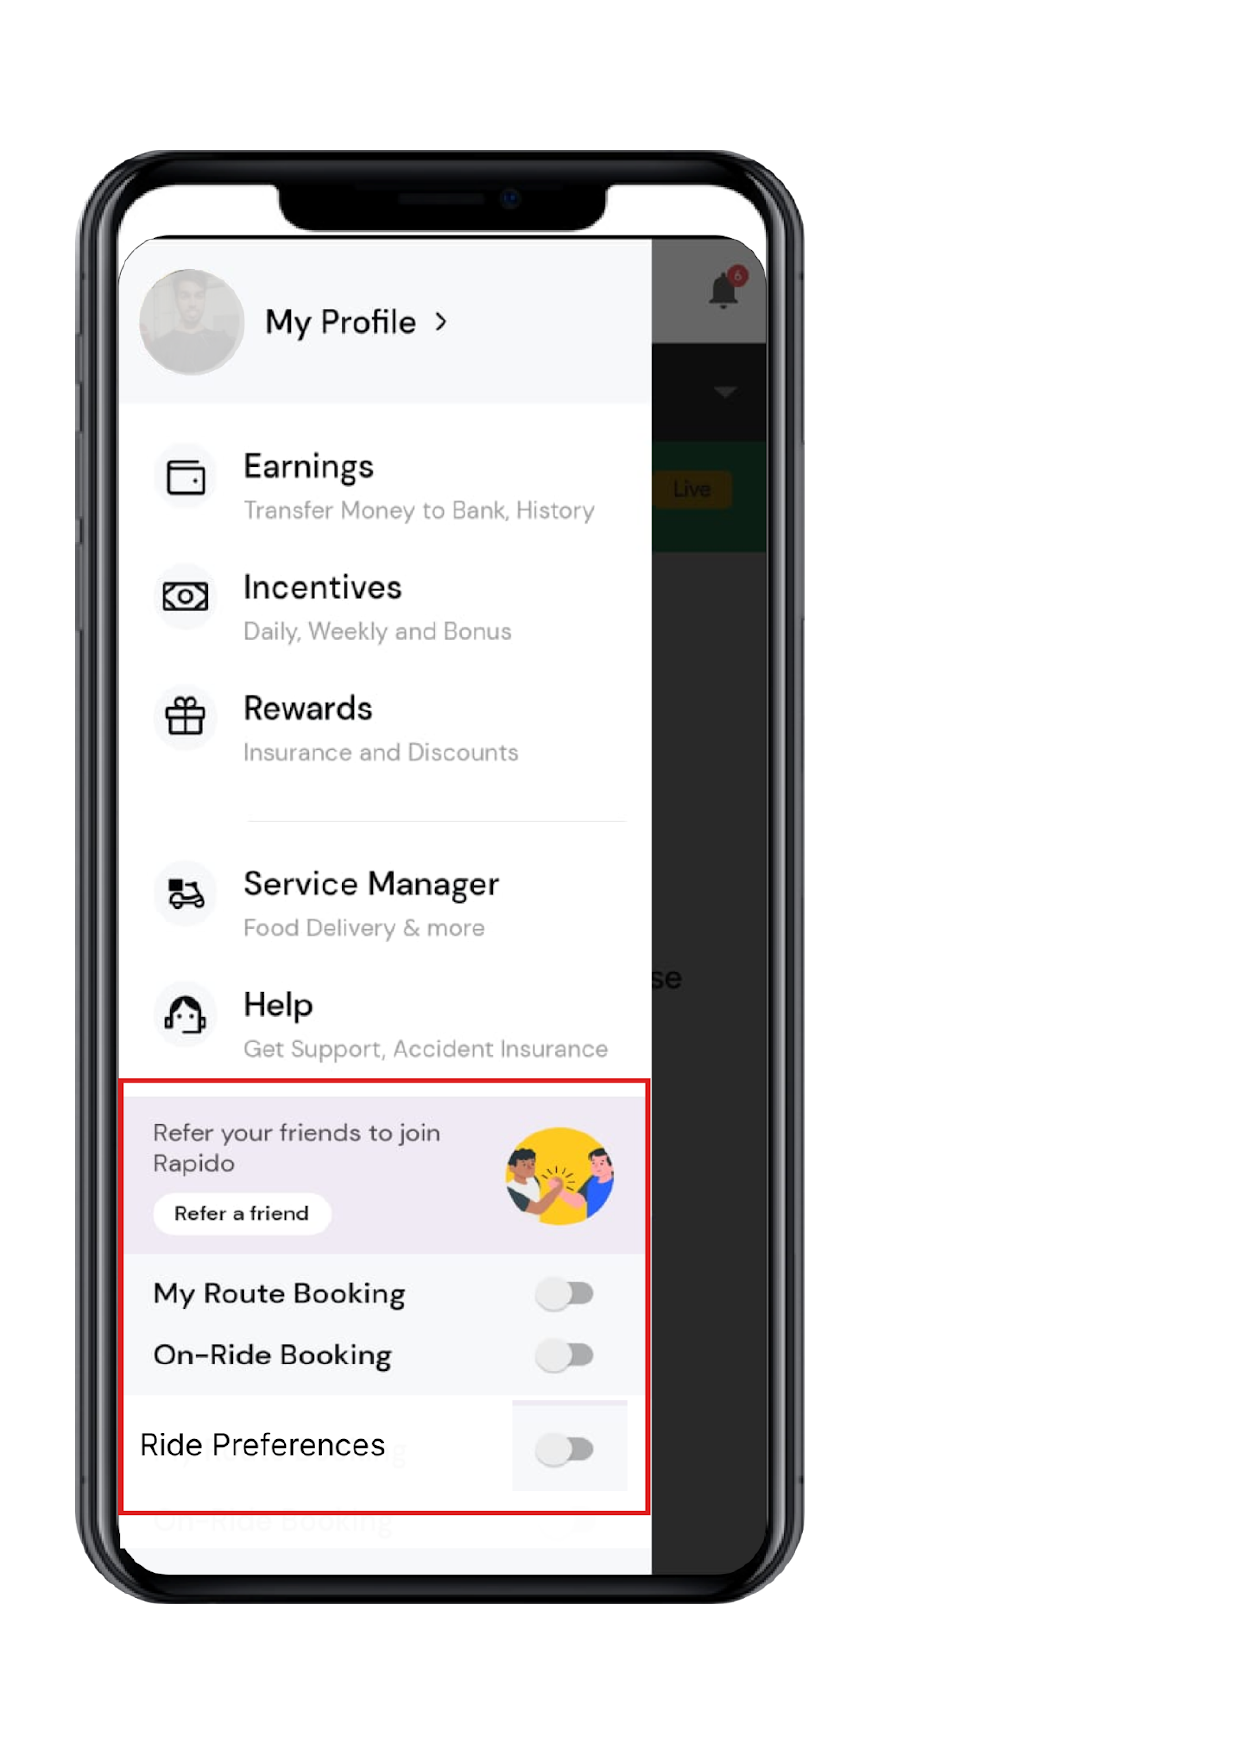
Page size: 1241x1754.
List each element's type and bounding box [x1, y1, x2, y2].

picture [75, 150, 805, 1604]
